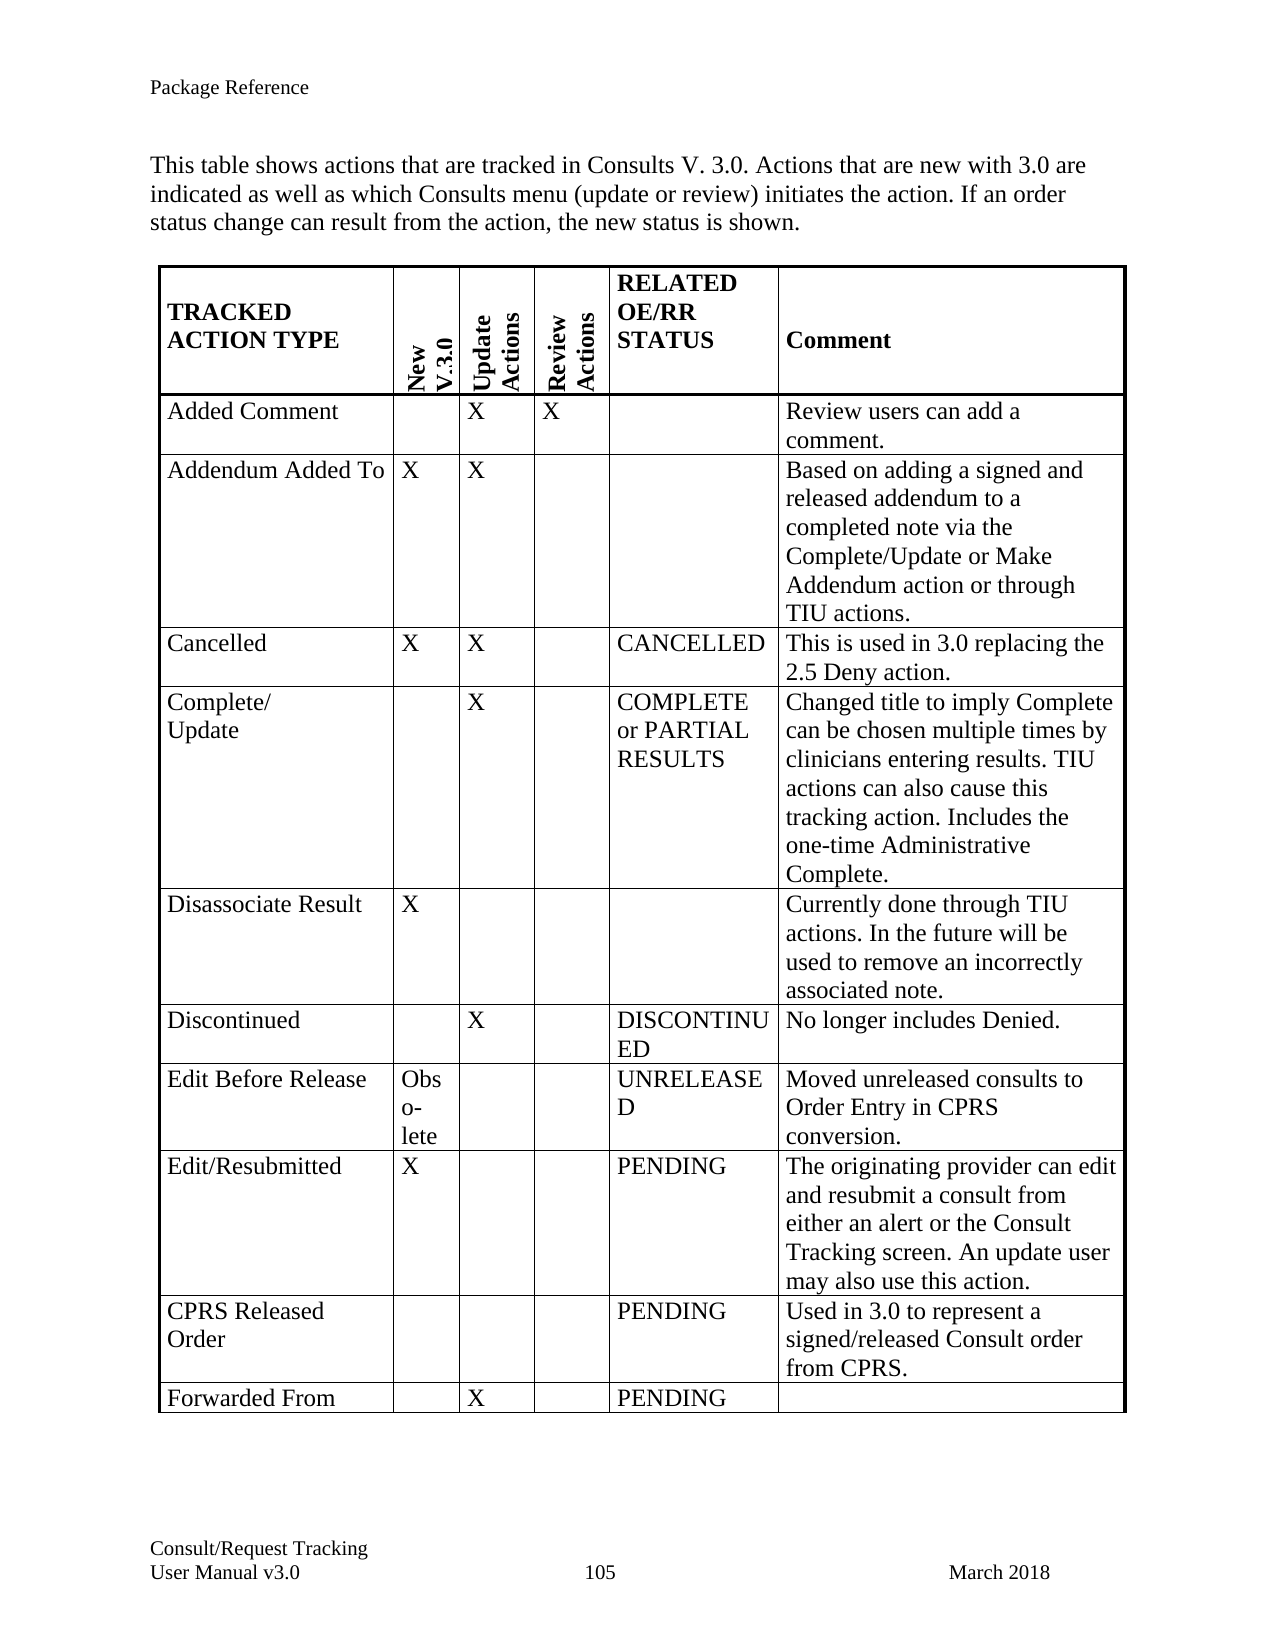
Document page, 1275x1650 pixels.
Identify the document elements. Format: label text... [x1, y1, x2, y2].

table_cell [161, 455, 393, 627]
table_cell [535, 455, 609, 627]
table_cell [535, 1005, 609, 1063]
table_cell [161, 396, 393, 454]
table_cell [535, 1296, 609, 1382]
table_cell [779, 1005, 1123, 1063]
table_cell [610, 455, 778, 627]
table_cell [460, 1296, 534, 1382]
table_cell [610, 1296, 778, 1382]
text This table shows actions that are tracked in Consults V. 3.0. Actions that are new with 3.0 are indicated as well as which Consults menu (update or review) initiates the action. If an order status change can result from the action, the new status is shown. [150, 150, 1125, 236]
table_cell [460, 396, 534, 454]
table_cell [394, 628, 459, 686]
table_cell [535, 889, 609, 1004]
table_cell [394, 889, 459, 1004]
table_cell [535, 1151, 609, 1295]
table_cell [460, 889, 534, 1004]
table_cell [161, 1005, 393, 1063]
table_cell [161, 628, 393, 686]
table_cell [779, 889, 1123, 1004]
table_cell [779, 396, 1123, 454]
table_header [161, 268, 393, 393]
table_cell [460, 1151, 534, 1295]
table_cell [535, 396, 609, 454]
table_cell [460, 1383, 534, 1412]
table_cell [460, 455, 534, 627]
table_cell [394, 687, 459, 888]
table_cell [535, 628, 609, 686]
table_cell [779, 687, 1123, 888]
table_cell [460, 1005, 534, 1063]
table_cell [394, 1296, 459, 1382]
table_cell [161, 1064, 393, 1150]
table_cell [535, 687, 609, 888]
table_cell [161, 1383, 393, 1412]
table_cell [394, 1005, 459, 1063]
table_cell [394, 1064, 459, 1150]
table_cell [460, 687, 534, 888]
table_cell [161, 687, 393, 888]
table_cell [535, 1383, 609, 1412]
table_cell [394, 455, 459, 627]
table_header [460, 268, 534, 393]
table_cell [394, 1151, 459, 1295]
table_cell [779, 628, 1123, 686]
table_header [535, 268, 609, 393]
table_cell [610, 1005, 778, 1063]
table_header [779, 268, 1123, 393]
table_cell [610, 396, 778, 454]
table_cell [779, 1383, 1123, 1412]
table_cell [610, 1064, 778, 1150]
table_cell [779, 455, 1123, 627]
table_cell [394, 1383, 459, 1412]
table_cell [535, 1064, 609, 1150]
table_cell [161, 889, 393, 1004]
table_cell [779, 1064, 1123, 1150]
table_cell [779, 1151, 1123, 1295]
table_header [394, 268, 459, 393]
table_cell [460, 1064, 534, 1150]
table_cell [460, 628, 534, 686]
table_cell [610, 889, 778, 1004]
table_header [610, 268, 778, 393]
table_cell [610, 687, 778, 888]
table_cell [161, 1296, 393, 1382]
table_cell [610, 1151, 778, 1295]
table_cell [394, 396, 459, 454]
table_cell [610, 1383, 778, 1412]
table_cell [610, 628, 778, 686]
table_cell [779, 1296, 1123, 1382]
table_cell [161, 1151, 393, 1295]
